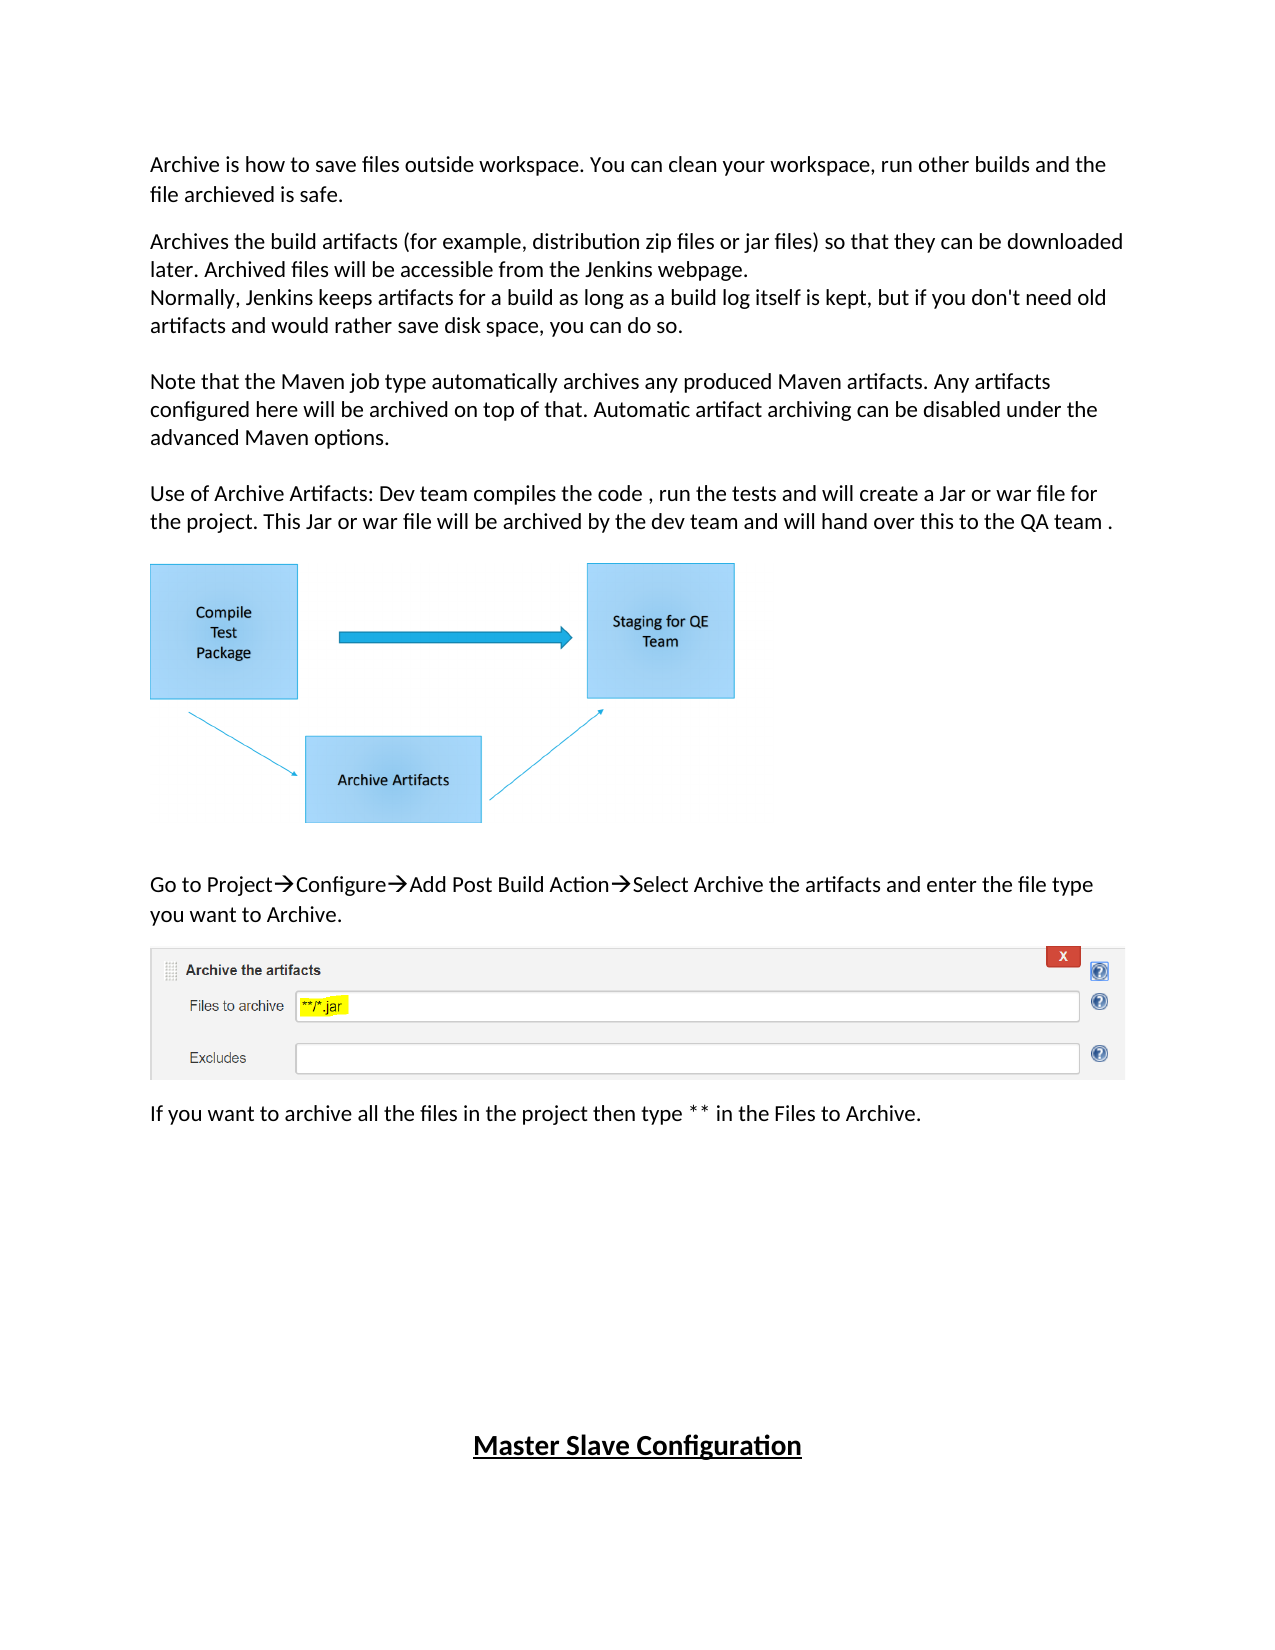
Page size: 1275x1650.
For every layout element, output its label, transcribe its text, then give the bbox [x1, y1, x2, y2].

text Archive is how to save files outside workspace. You can clean your workspace, run other builds and the file archieved is safe. [150, 150, 1125, 208]
picture [150, 563, 774, 823]
text Master Slave Configuration [150, 1427, 1125, 1463]
text Go to ProjectConfigureAdd Post Build ActionSelect Archive the artifacts and enter the file type you want to Archive. [150, 870, 1125, 928]
text Archives the build artifacts (for example, distribution zip files or jar files) so that they can be downloaded later. Archived files will be accessible from the Jenkins webpage. Normally, Jenkins keeps artifacts for a build as long as a build log itself is kept, but if you don't need old artifacts and would rather save disk space, you can do so. [150, 227, 1125, 339]
text Note that the Maven job type automatically archives any produced Maven artifacts. Any artifacts configured here will be archived on top of that. Automatic artifact archiving can be disabled under the advanced Maven options. [150, 367, 1125, 451]
text If you want to archive all the files in the project then type ** in the Files to Archive. [150, 1099, 1125, 1127]
text Use of Archive Artifacts: Dev team compiles the code , run the tests and will create a Jar or war file for the project. This Jar or war file will be archived by the dev team and will hand over this to the QA team . [150, 479, 1125, 535]
picture [150, 946, 1125, 1080]
